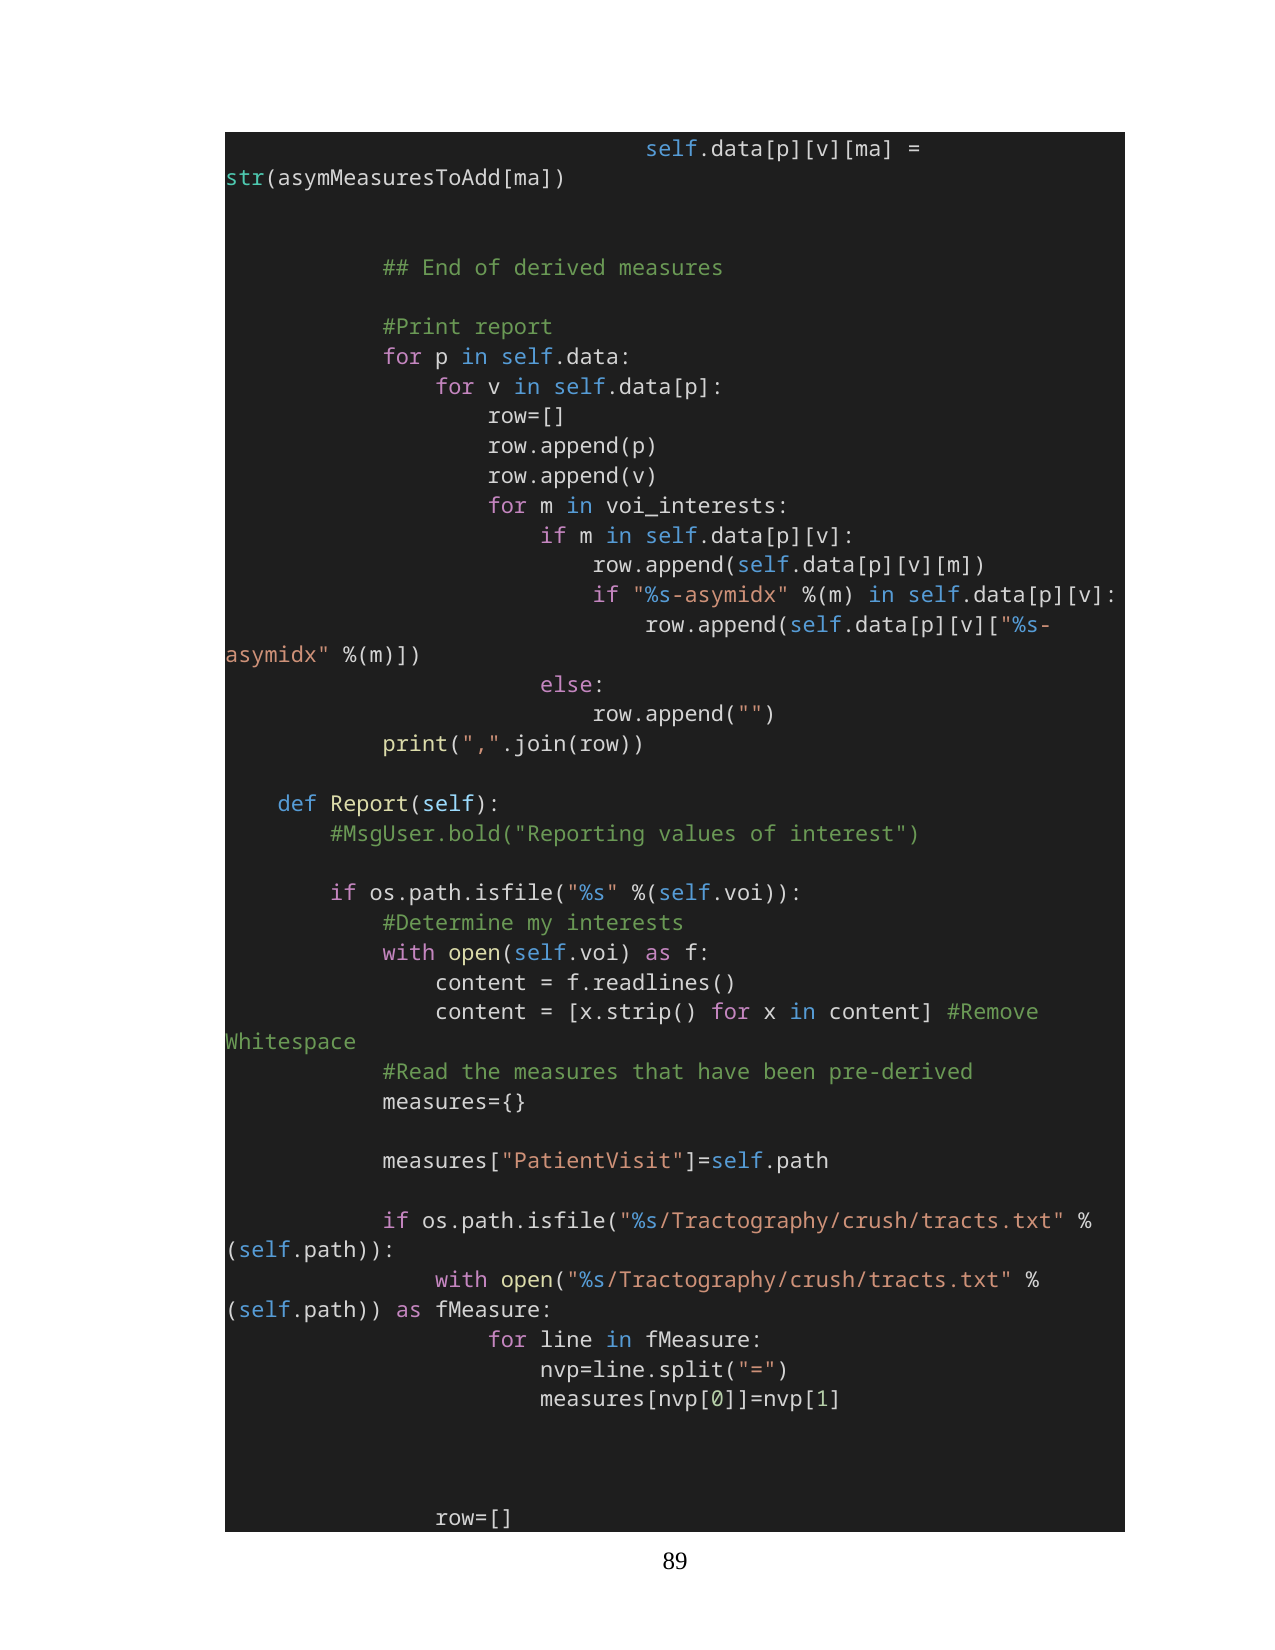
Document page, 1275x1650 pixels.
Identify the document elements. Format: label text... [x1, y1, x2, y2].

text else: [225, 669, 1125, 698]
text self.data[p][v][ma] = str(asymMeasuresToAdd[ma]) [225, 132, 1125, 192]
text content = f.readlines() [225, 967, 1125, 996]
text ## End of derived measures [225, 252, 1125, 281]
text row=[] [225, 1502, 1125, 1532]
text for p in self.data: [225, 341, 1125, 371]
text row=[] [225, 401, 1125, 430]
text row.append(self.data[p][v][m]) [225, 549, 1125, 579]
text measures["PatientVisit"]=self.path [225, 1145, 1125, 1175]
text row.append(p) [225, 430, 1125, 460]
text if m in self.data[p][v]: [225, 520, 1125, 549]
text with open("%s/Tractography/crush/tracts.txt" %(self.path)) as fMeasure: [225, 1264, 1125, 1324]
text if os.path.isfile("%s" %(self.voi)): [225, 877, 1125, 907]
text measures={} [225, 1086, 1125, 1116]
text #Read the measures that have been pre-derived [225, 1056, 1125, 1086]
text print(",".join(row)) [225, 728, 1125, 758]
text #Print report [225, 311, 1125, 341]
text for v in self.data[p]: [225, 371, 1125, 401]
text measures[nvp[0]]=nvp[1] [225, 1383, 1125, 1413]
text for m in voi_interests: [225, 490, 1125, 520]
text def Report(self): [225, 788, 1125, 818]
text if os.path.isfile("%s/Tractography/crush/tracts.txt" %(self.path)): [225, 1205, 1125, 1264]
text row.append(v) [225, 460, 1125, 490]
text for line in fMeasure: [225, 1324, 1125, 1354]
text #Determine my interests [225, 907, 1125, 937]
text if "%s-asymidx" %(m) in self.data[p][v]: [225, 579, 1125, 609]
text #MsgUser.bold("Reporting values of interest") [225, 818, 1125, 847]
text content = [x.strip() for x in content] #Remove Whitespace [225, 996, 1125, 1056]
text with open(self.voi) as f: [225, 937, 1125, 967]
text row.append("") [225, 698, 1125, 728]
text nvp=line.split("=") [225, 1354, 1125, 1383]
text row.append(self.data[p][v]["%s-asymidx" %(m)]) [225, 609, 1125, 669]
